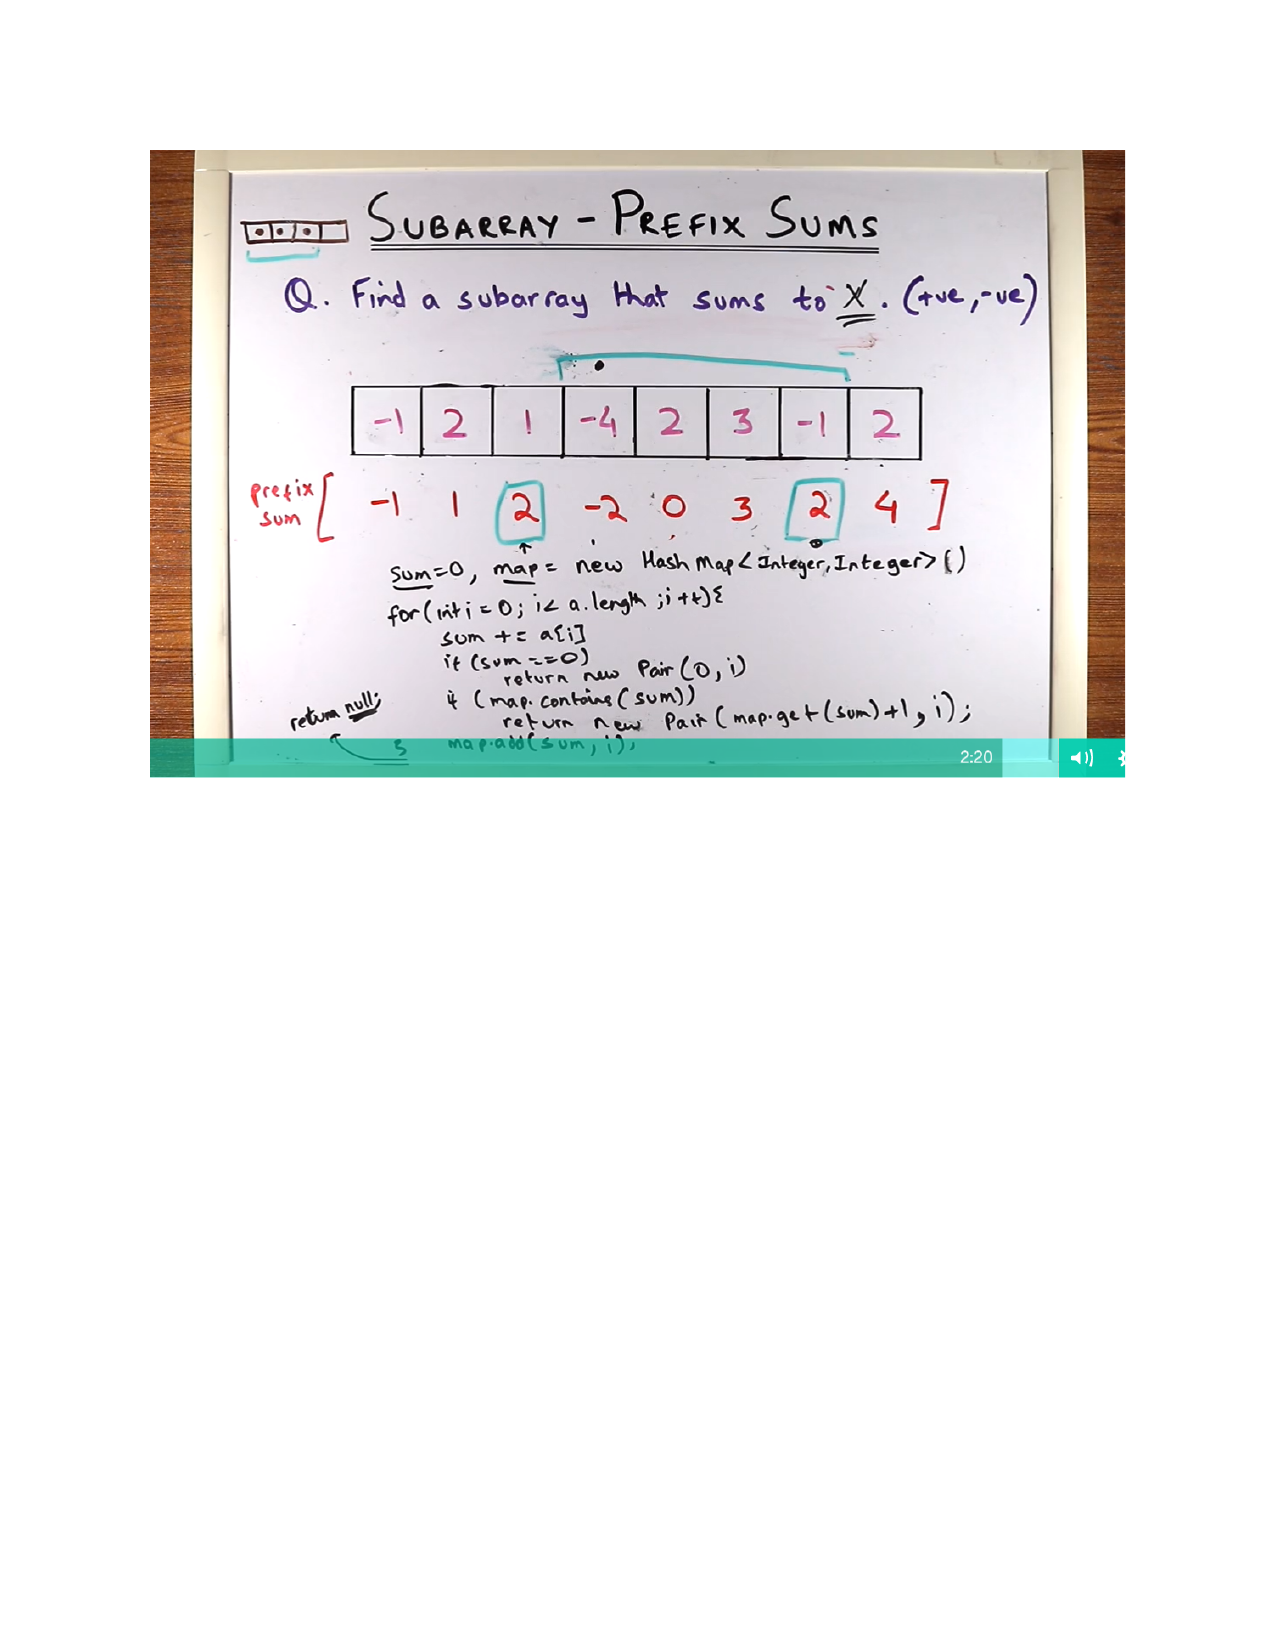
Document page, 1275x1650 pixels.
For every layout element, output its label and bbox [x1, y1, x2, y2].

picture [150, 150, 1125, 778]
